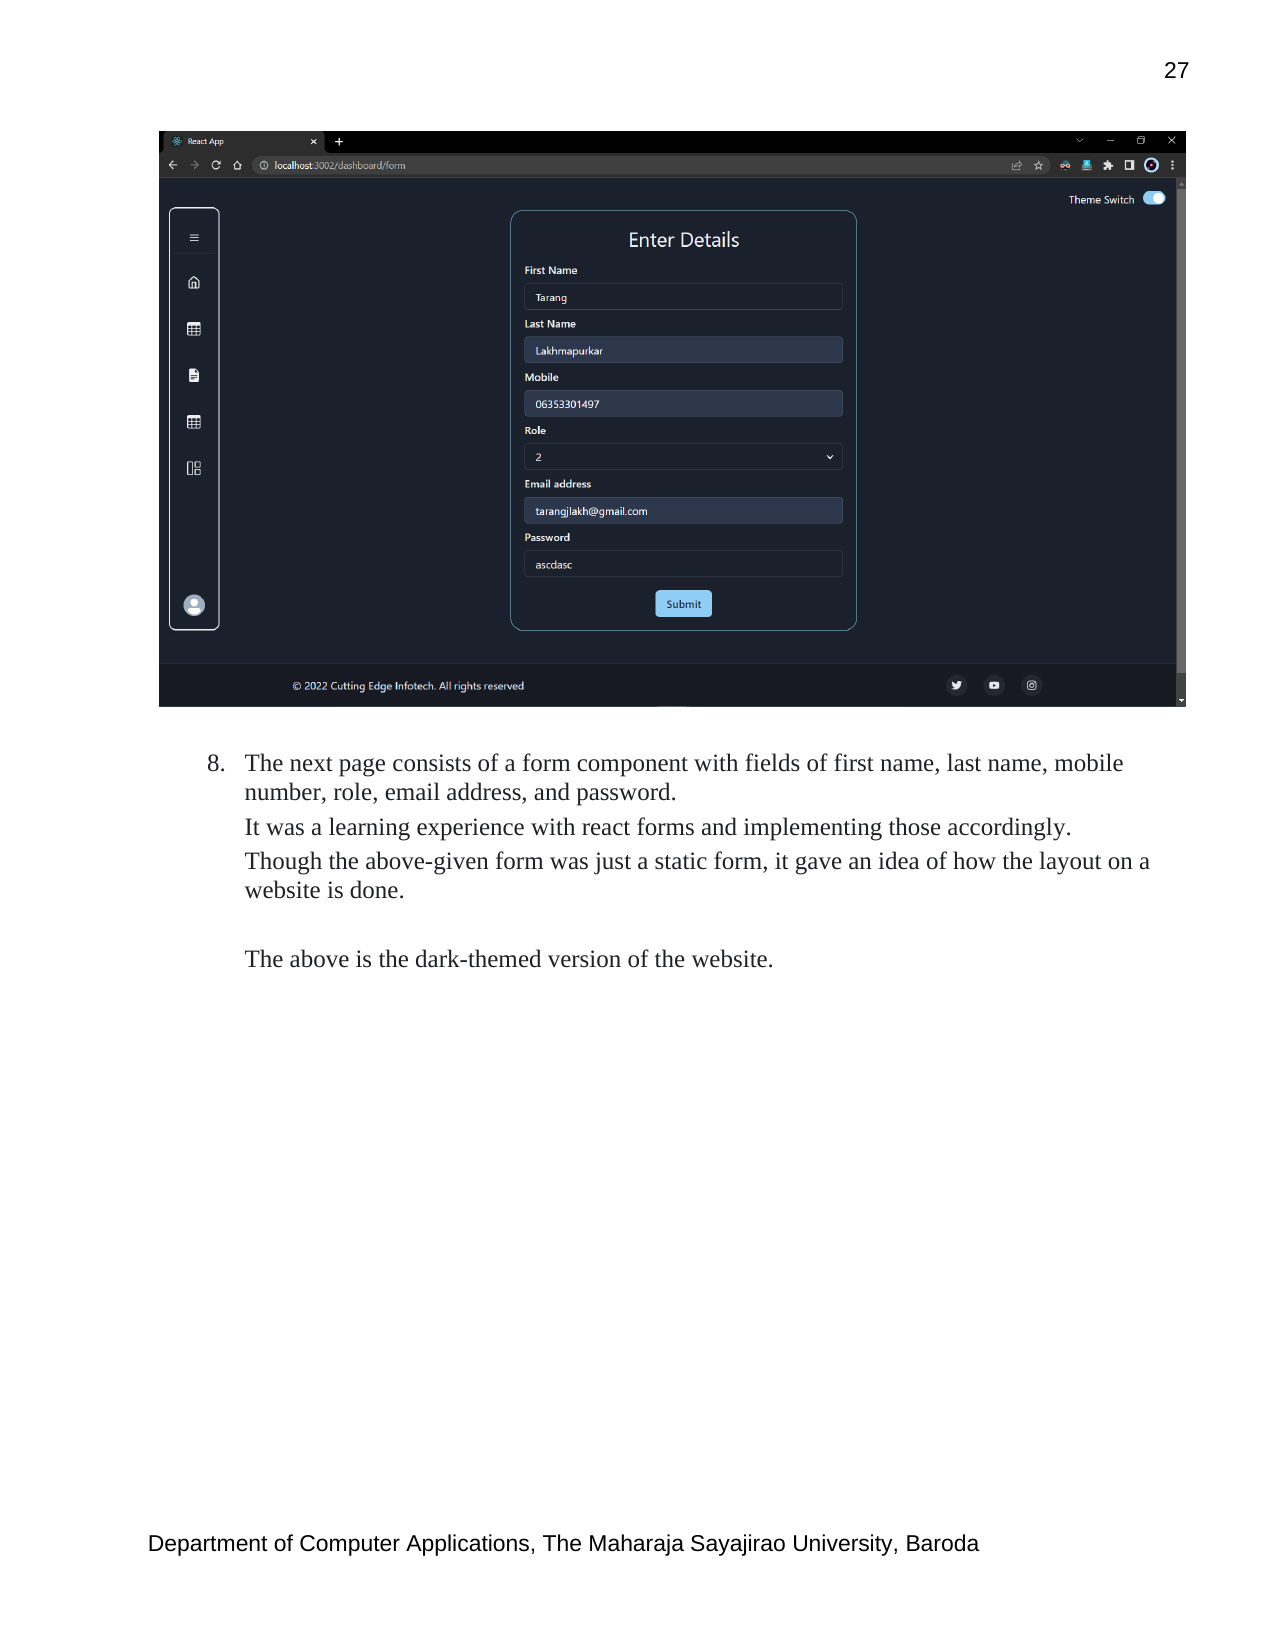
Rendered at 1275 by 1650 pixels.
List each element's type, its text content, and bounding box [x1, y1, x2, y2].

text The above is the dark-themed version of the website. [244, 944, 1189, 973]
picture [159, 131, 1186, 707]
text Though the above-given form was just a static form, it gave an idea of how the layout on a website is done. [244, 846, 1189, 904]
list The next page consists of a form component with fields of first name, last name, mobile number, role, email address, and password. [207, 748, 1189, 806]
text It was a learning experience with react forms and implementing those accordingly. [244, 812, 1189, 841]
